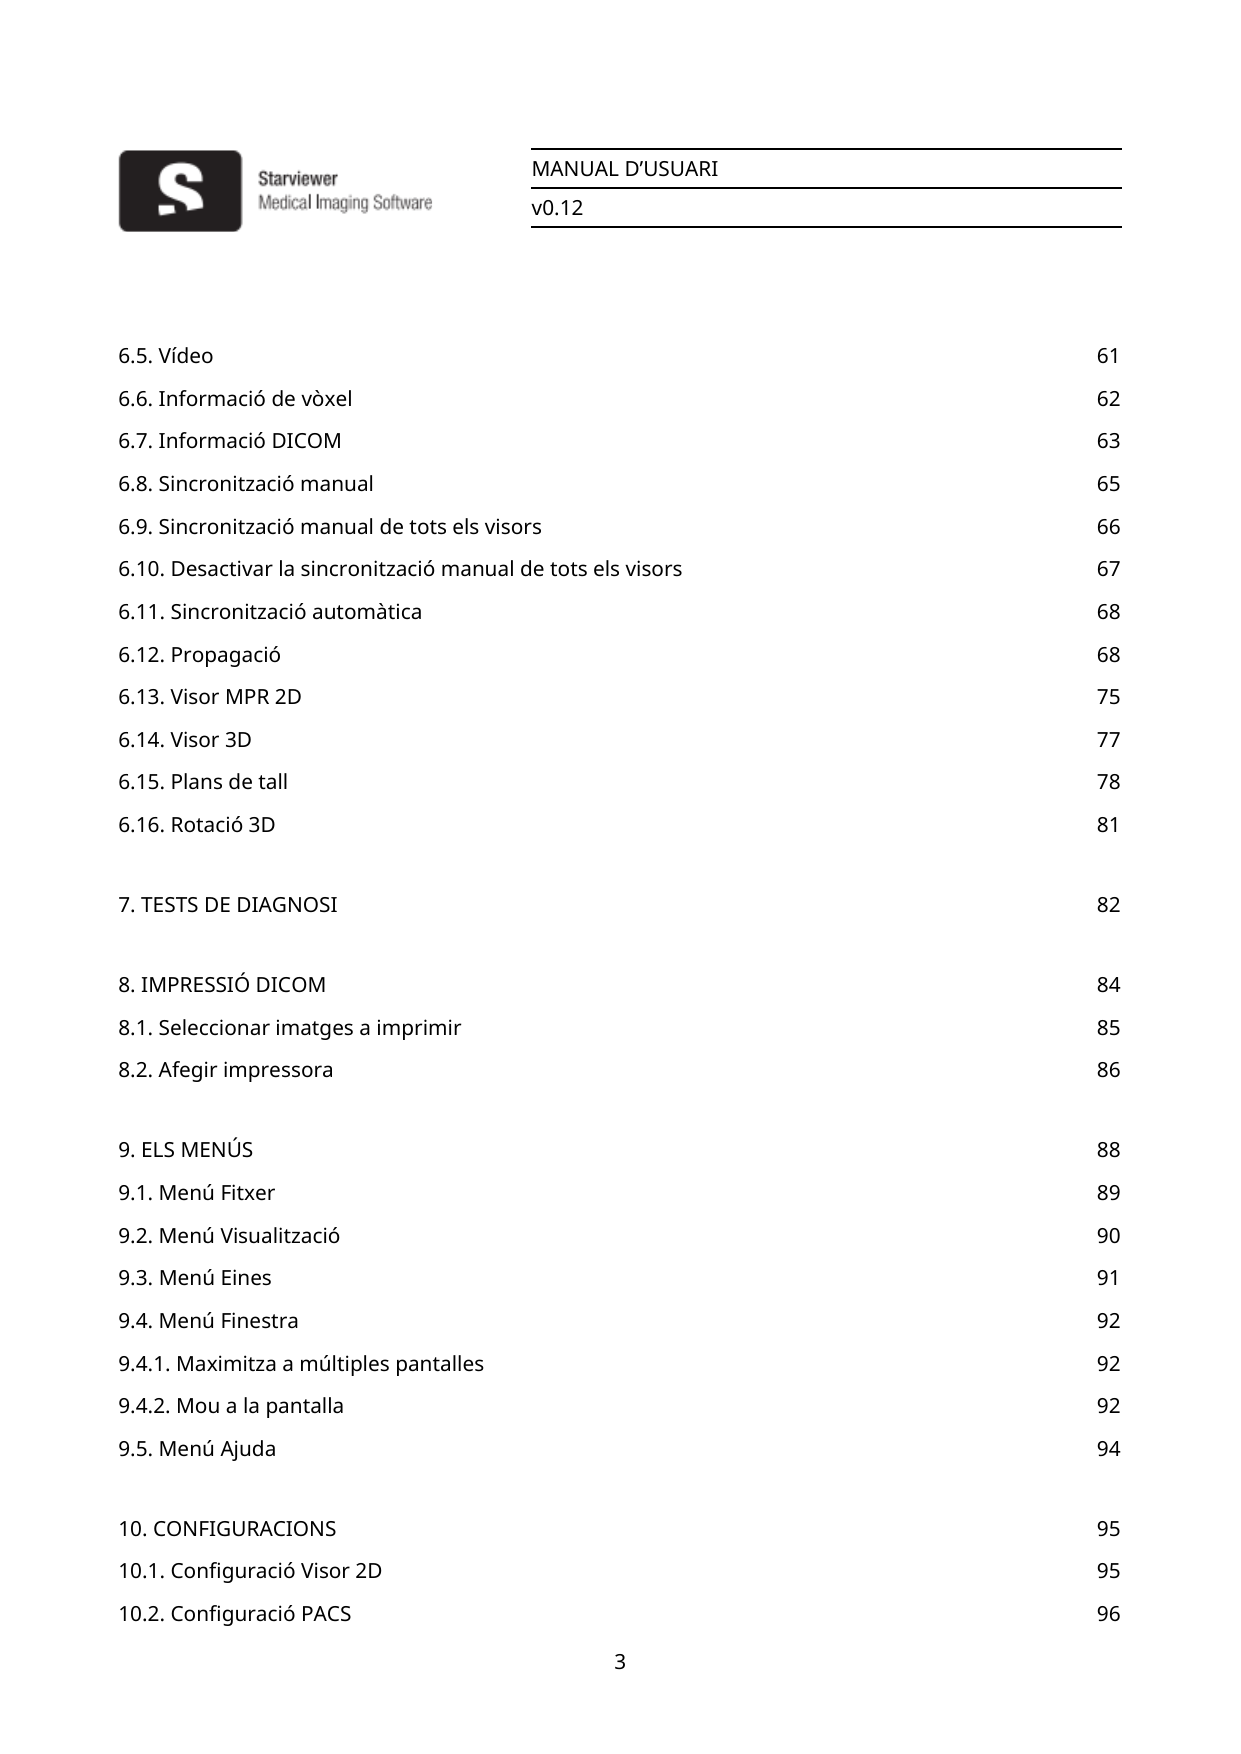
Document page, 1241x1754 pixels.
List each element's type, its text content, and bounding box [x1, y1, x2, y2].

text 9.2. Menú Visualització 90 [118, 1221, 1122, 1249]
text 6.13. Visor MPR 2D 75 [118, 682, 1122, 711]
text 8. Impressió DICOM 84 [118, 970, 1122, 999]
text 6.10. Desactivar la sincronització manual de tots els visors 67 [118, 554, 1122, 583]
text 9.5. Menú Ajuda 94 [118, 1434, 1122, 1462]
text 9.4.2. Mou a la pantalla 92 [118, 1391, 1122, 1420]
text 10.2. Configuració PACS 96 [118, 1599, 1122, 1628]
text 9.1. Menú Fitxer 89 [118, 1178, 1122, 1207]
text 6.9. Sincronització manual de tots els visors 66 [118, 512, 1122, 540]
text 6.8. Sincronització manual 65 [118, 469, 1122, 498]
text 9.3. Menú Eines 91 [118, 1263, 1122, 1292]
text 6.15. Plans de tall 78 [118, 767, 1122, 796]
text 6.12. Propagació 68 [118, 640, 1122, 668]
text 6.6. Informació de vòxel 62 [118, 384, 1122, 412]
text 10. Configuracions 95 [118, 1514, 1122, 1542]
text 9.4. Menú Finestra 92 [118, 1306, 1122, 1334]
text 6.7. Informació DICOM 63 [118, 427, 1122, 455]
text 6.14. Visor 3D 77 [118, 725, 1122, 753]
text 6.16. Rotació 3D 81 [118, 810, 1122, 838]
text 6.5. Vídeo 61 [118, 341, 1122, 370]
text 7. Tests de diagnosi 82 [118, 890, 1122, 919]
text 10.1. Configuració Visor 2D 95 [118, 1557, 1122, 1585]
text 8.1. Seleccionar imatges a imprimir 85 [118, 1013, 1122, 1041]
text 8.2. Afegir impressora 86 [118, 1056, 1122, 1084]
text 9.4.1. Maximitza a múltiples pantalles 92 [118, 1349, 1122, 1377]
text 6.11. Sincronització automàtica 68 [118, 597, 1122, 626]
text 9. Els menús 88 [118, 1136, 1122, 1164]
